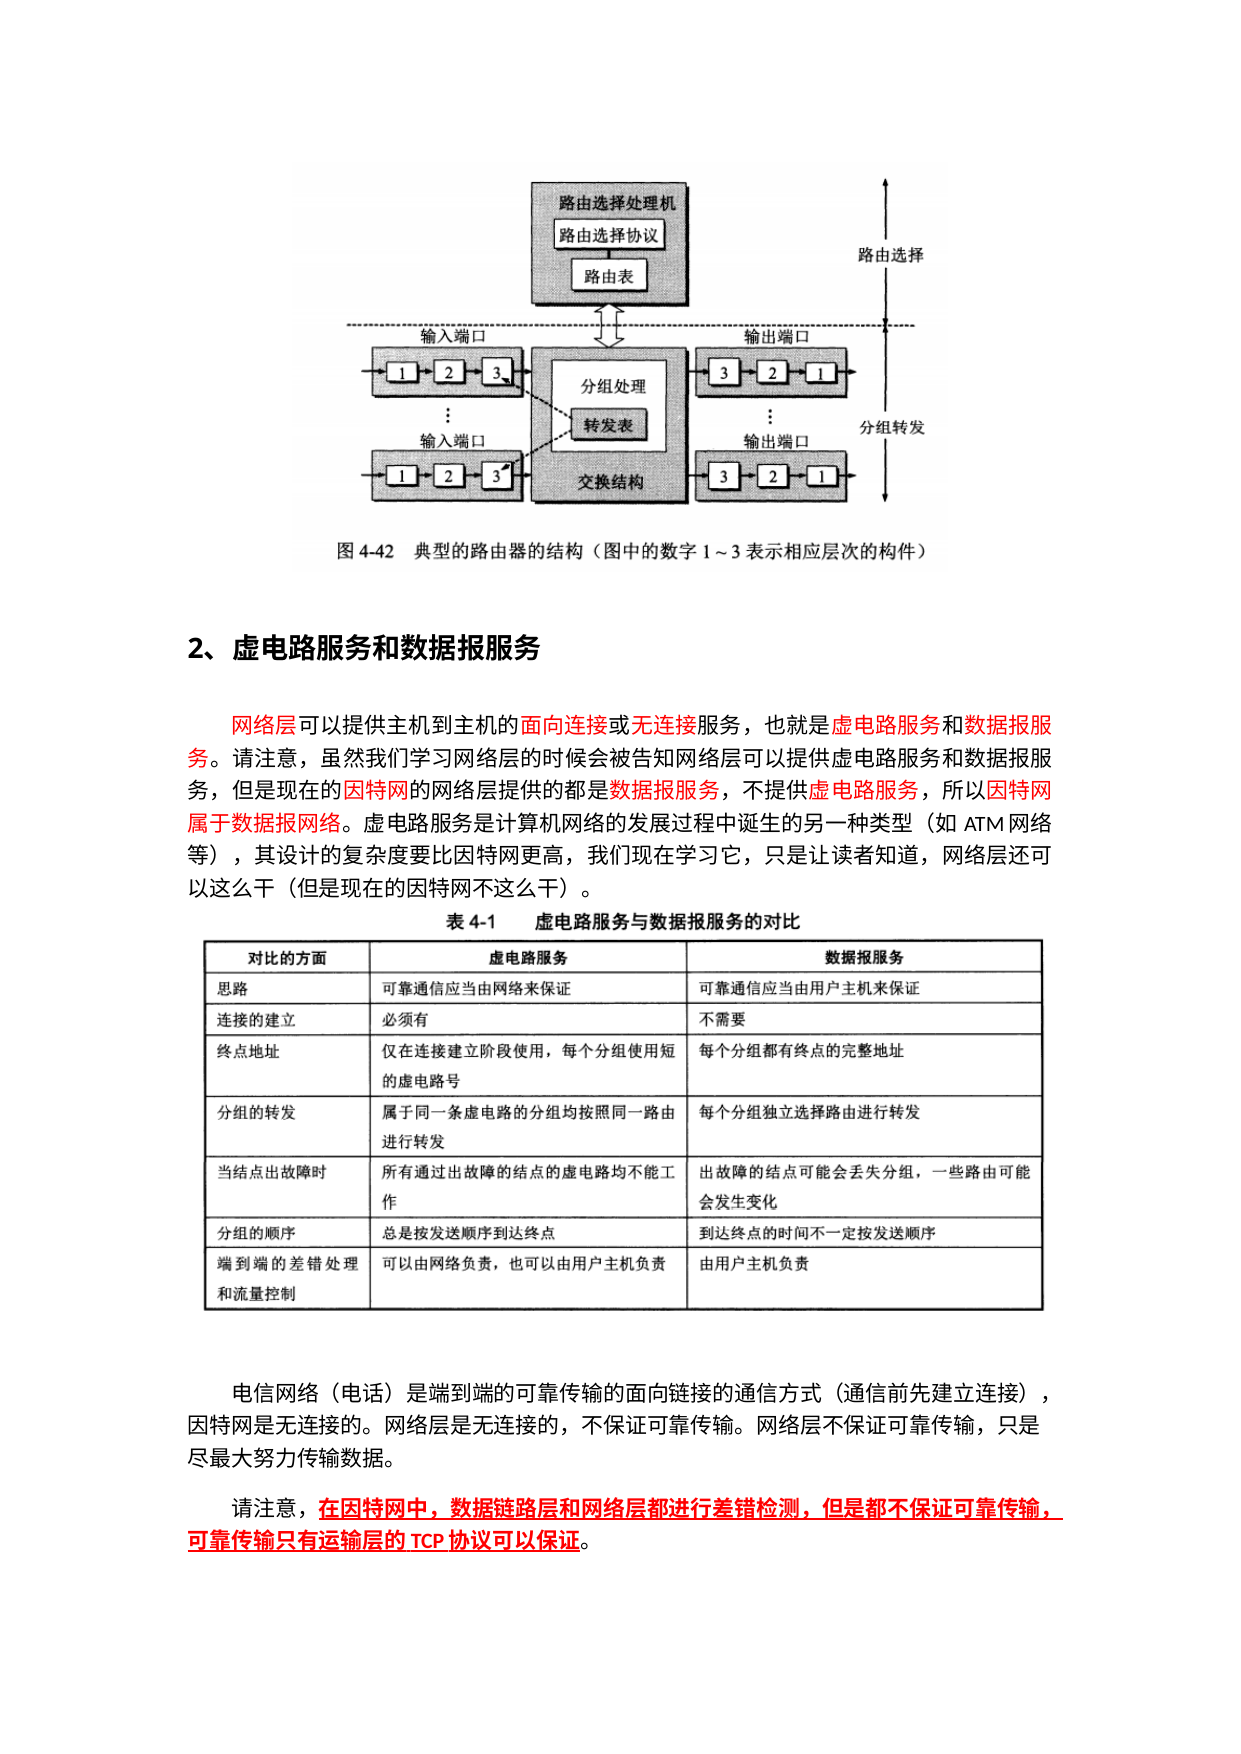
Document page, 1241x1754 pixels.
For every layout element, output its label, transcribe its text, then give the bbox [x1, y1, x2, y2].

subtitle 虚电路服务和数据报服务 [187, 614, 1053, 679]
list 网络层可以提供主机到主机的面向连接或无连接服务，也就是虚电路服务和数据报服务。请注意，虽然我们学习网络层的时候会被告知网络层可以提供虚电路服务和数据报服务，但是现在的因特网的网络层提供的都是数据报服务，不提供虚电路服务，所以因特网属于数据报网络。虚电路服务是计算机网络的发展过程中诞生的另一种类型（如ATM网络等），其设计的复杂度要比因特网更高，我们现在学习它，只是让读者知道，网络层还可以这么干（但是现在的因特网不这么干）。 [187, 708, 1053, 902]
text 电信网络（电话）是端到端的可靠传输的面向链接的通信方式（通信前先建立连接），因特网是无连接的。网络层是无连接的，不保证可靠传输。网络层不保证可靠传输，只是尽最大努力传输数据。 [187, 1375, 1053, 1473]
picture [187, 902, 1055, 1326]
text 请注意，在因特网中，数据链路层和网络层都进行差错检测，但是都不保证可靠传输，可靠传输只有运输层的TCP协议可以保证。 [187, 1490, 1053, 1555]
picture [292, 162, 949, 572]
